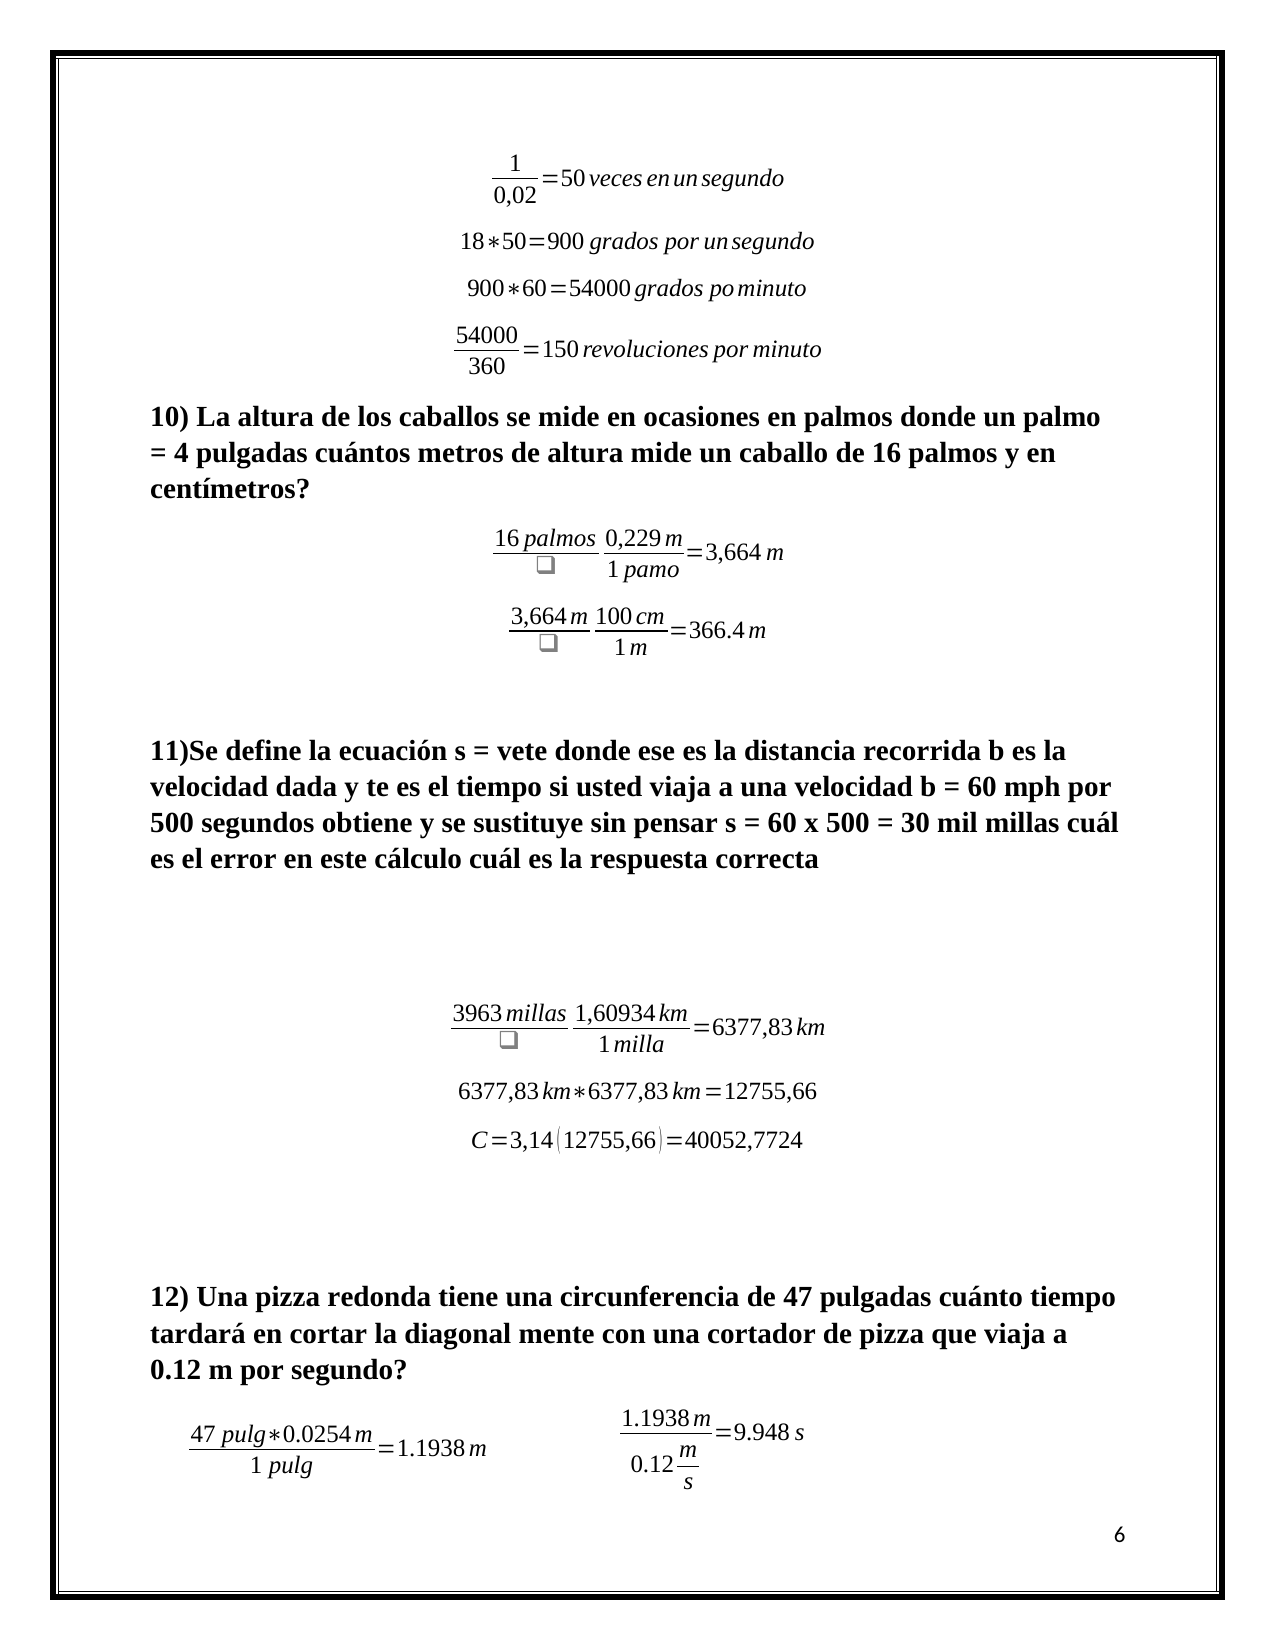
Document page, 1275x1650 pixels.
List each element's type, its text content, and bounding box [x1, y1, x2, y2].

text 12) Una pizza redonda tiene una circunferencia de 47 pulgadas cuánto tiempo tardará en cortar la diagonal mente con una cortador de pizza que viaja a 0.12 m por segundo? [150, 1279, 1125, 1385]
text 10) La altura de los caballos se mide en ocasiones en palmos donde un palmo = 4 pulgadas cuántos metros de altura mide un caballo de 16 palmos y en centímetros? [150, 399, 1125, 505]
text 11)Se define la ecuación s = vete donde ese es la distancia recorrida b es la velocidad dada y te es el tiempo si usted viaja a una velocidad b = 60 mph por 500 segundos obtiene y se sustituye sin pensar s = 60 x 500 = 30 mil millas cuál es el error en este cálculo cuál es la respuesta correcta [150, 733, 1125, 875]
